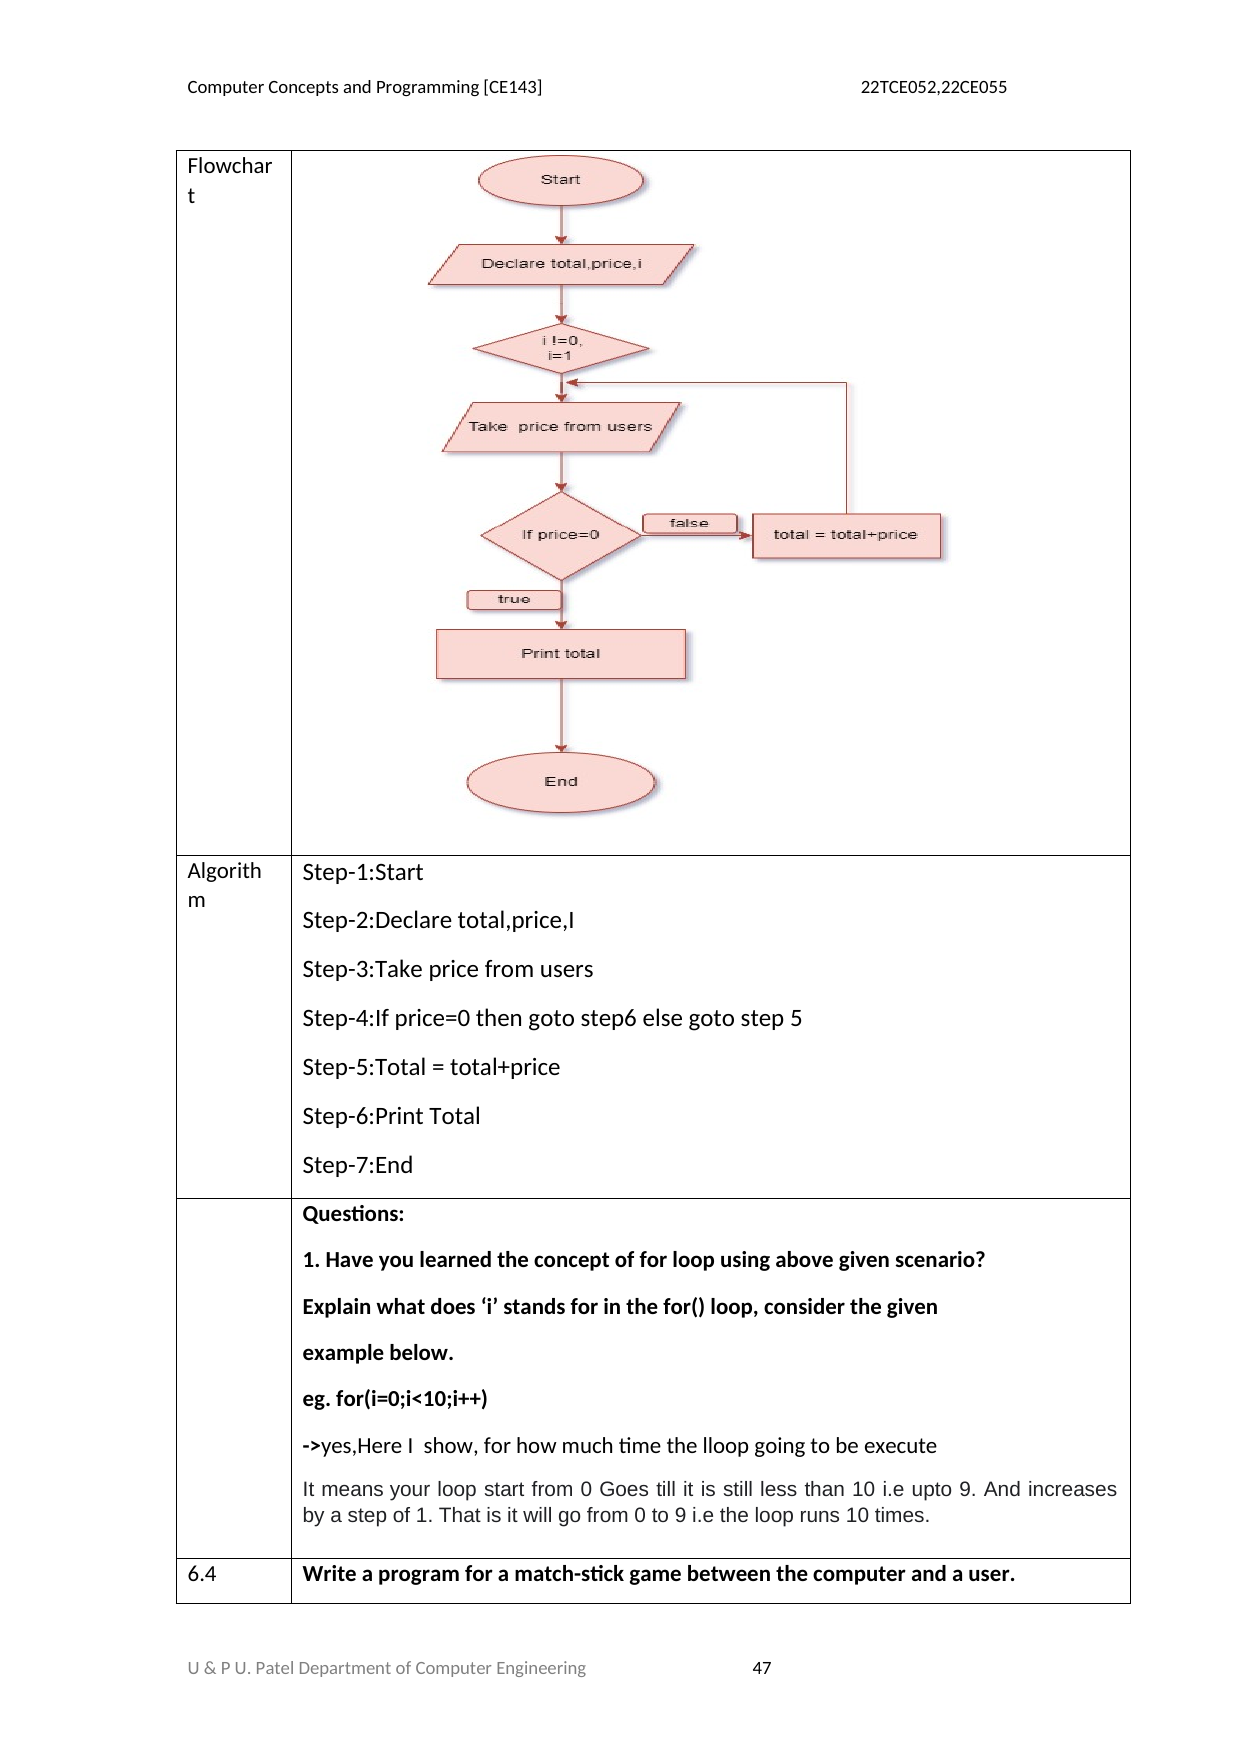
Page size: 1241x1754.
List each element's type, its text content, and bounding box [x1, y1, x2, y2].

table_cell Step-1:Start Step-2:Declare total,price,I Step-3:Take price from users Step-4:If price=0 then goto step6 else goto step 5 Step-5:Total = total+price Step-6:Print Total Step-7:End [292, 856, 1130, 1198]
table_cell 6.4 [177, 1559, 291, 1603]
table_cell [177, 1199, 291, 1558]
table_cell Flowchart [177, 151, 291, 855]
table_cell Questions: 1. Have you learned the concept of for loop using above given scenario? Explain what does ‘i’ stands for in the for() loop, consider the given example below. eg. for(i=0;i<10;i++) ->yes,Here I show, for how much time the lloop going to be execute It means your loop start from 0 Goes till it is still less than 10 i.e upto 9. And increases by a step of 1. That is it will go from 0 to 9 i.e the loop runs 10 times. [292, 1199, 1130, 1558]
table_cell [292, 1559, 1130, 1603]
picture [427, 155, 959, 823]
table_cell [292, 151, 1130, 855]
table_cell Algorithm [177, 856, 291, 1198]
